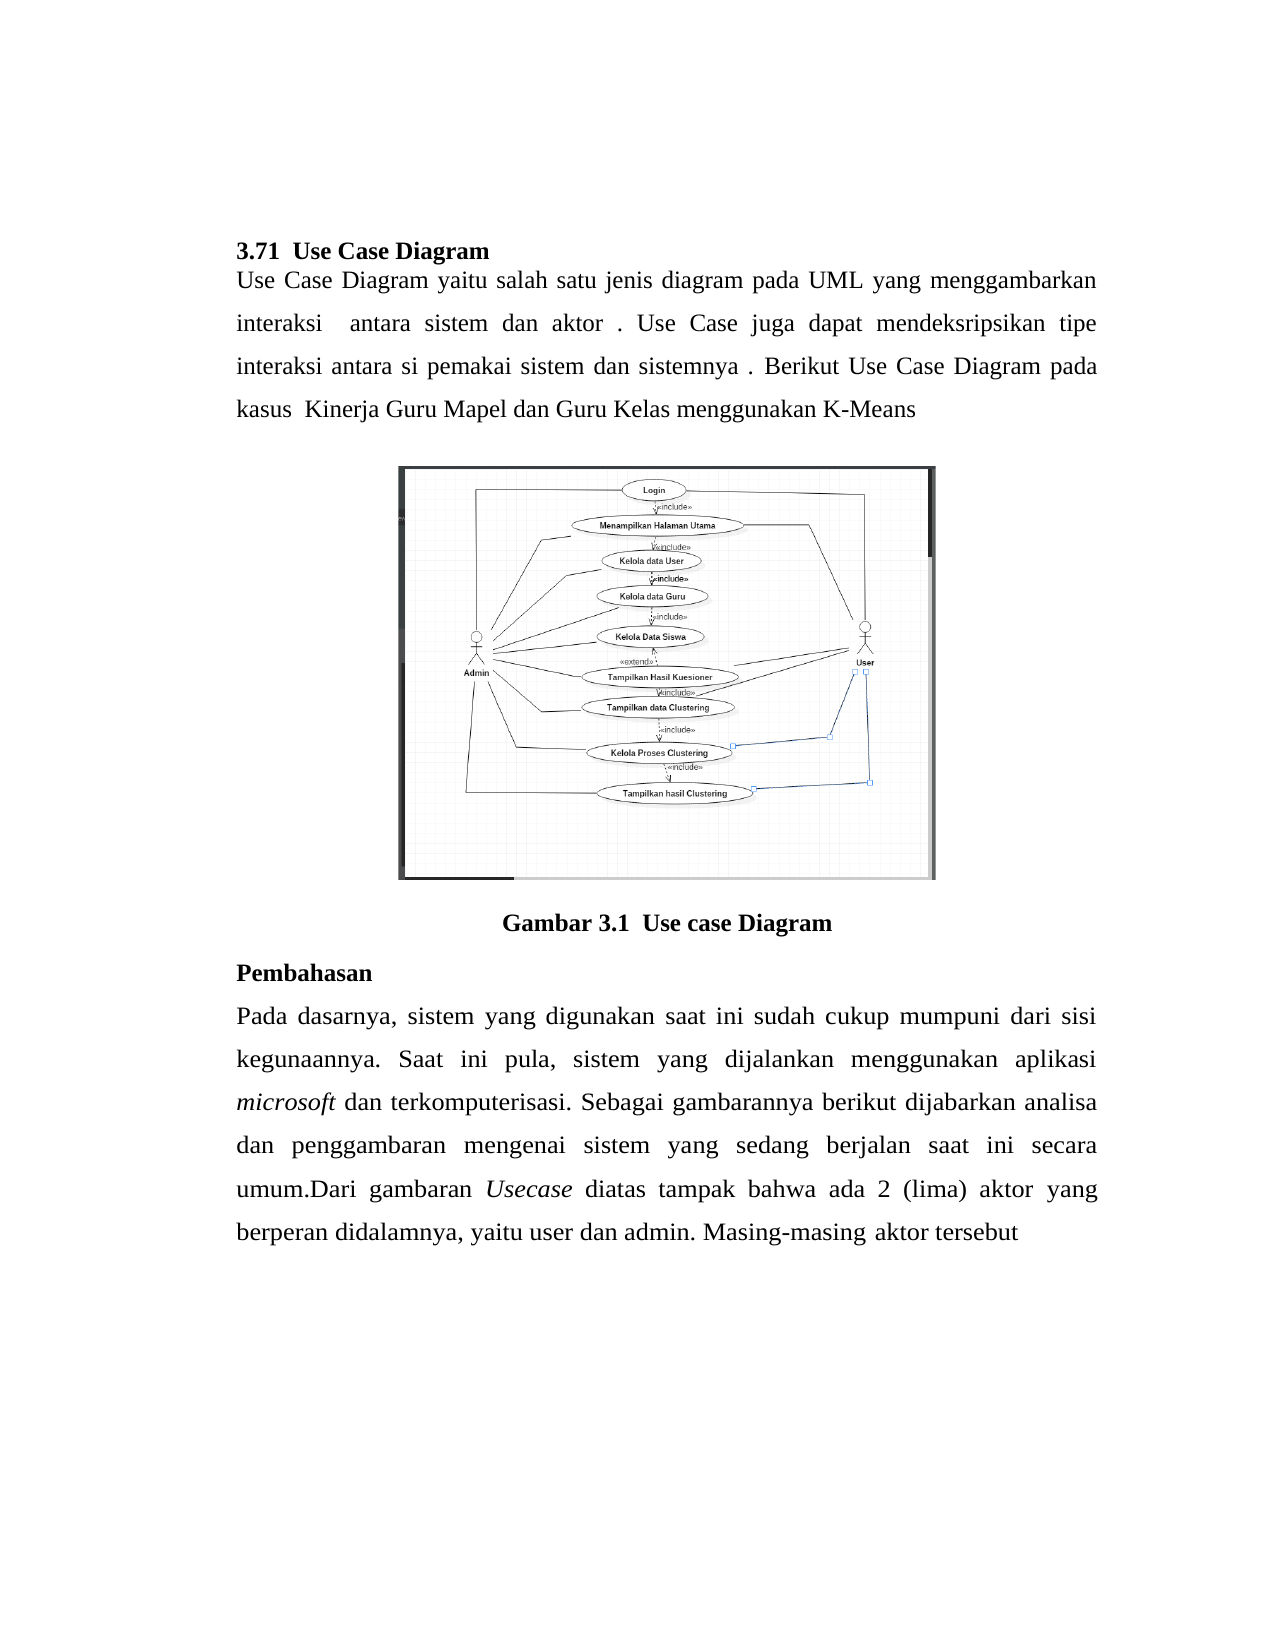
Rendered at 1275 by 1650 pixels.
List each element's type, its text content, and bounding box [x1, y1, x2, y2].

text Pada dasarnya, sistem yang digunakan saat ini sudah cukup mumpuni dari sisi kegunaannya. Saat ini pula, sistem yang dijalankan menggunakan aplikasi microsoft dan terkomputerisasi. Sebagai gambarannya berikut dijabarkan analisa dan penggambaran mengenai sistem yang sedang berjalan saat ini secara umum.Dari gambaran Usecase diatas tampak bahwa ada 2 (lima) aktor yang berperan didalamnya, yaitu user dan admin. Masing-masing aktor tersebut [236, 1001, 1098, 1246]
picture [398, 466, 936, 880]
subtitle 3.71 Use Case Diagram [236, 236, 1098, 265]
text Gambar 3.1 Use case Diagram [236, 908, 1098, 937]
subtitle Pembahasan [236, 958, 1098, 987]
text Use Case Diagram yaitu salah satu jenis diagram pada UML yang menggambarkan interaksi antara sistem dan aktor . Use Case juga dapat mendeksripsikan tipe interaksi antara si pemakai sistem dan sistemnya . Berikut Use Case Diagram pada kasus Kinerja Guru Mapel dan Guru Kelas menggunakan K-Means [236, 265, 1098, 423]
